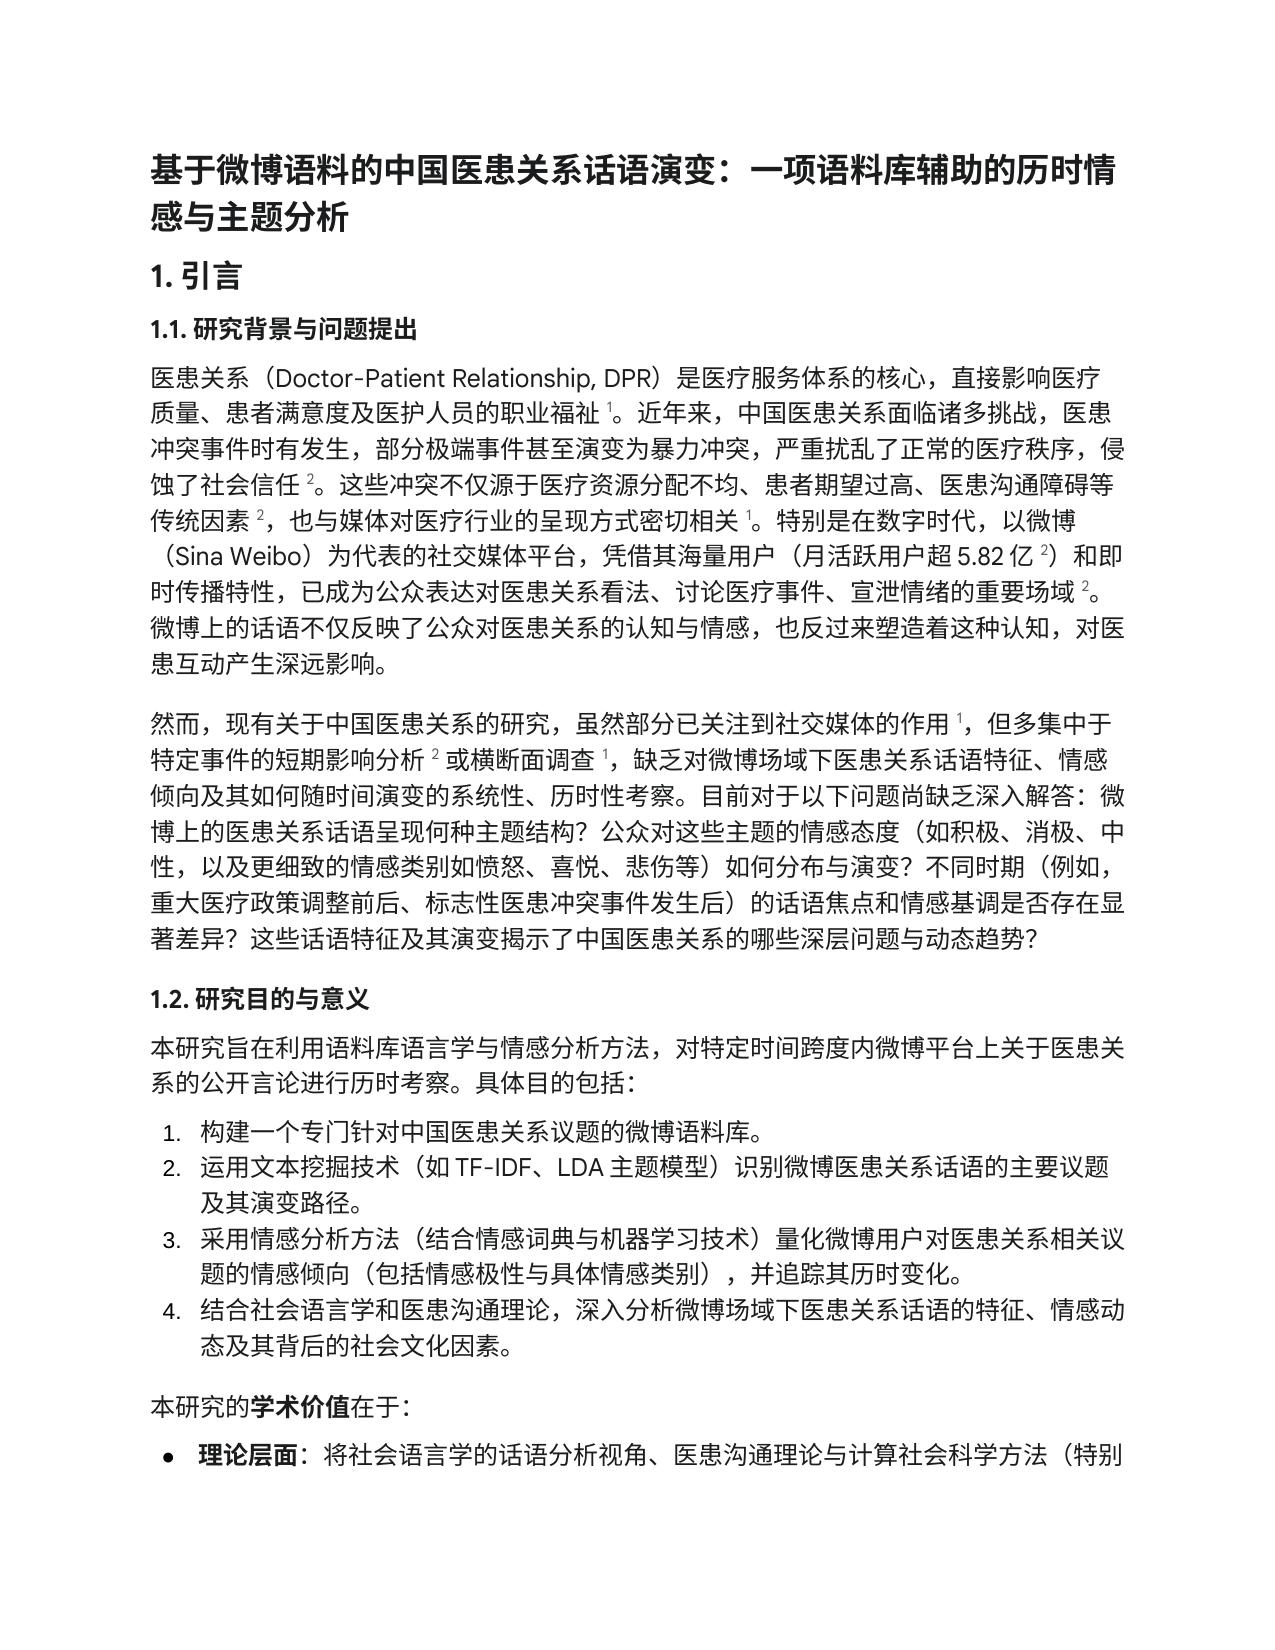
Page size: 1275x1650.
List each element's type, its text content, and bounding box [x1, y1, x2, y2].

subtitle 1.2. 研究目的与意义 [150, 985, 1125, 1016]
subtitle 1.1. 研究背景与问题提出 [150, 315, 1125, 346]
text 本研究的学术价值在于： [150, 1392, 1125, 1423]
text 医患关系（Doctor-Patient Relationship, DPR）是医疗服务体系的核心，直接影响医疗质量、患者满意度及医护人员的职业福祉 1。近年来，中国医患关系面临诸多挑战，医患冲突事件时有发生，部分极端事件甚至演变为暴力冲突，严重扰乱了正常的医疗秩序，侵蚀了社会信任 2。这些冲突不仅源于医疗资源分配不均、患者期望过高、医患沟通障碍等传统因素 2，也与媒体对医疗行业的呈现方式密切相关 1。特别是在数字时代，以微博（Sina Weibo）为代表的社交媒体平台，凭借其海量用户（月活跃用户超5.82亿 2）和即时传播特性，已成为公众表达对医患关系看法、讨论医疗事件、宣泄情绪的重要场域 2。微博上的话语不仅反映了公众对医患关系的认知与情感，也反过来塑造着这种认知，对医患互动产生深远影响。 [150, 363, 1125, 680]
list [161, 1440, 1125, 1472]
list 运用文本挖掘技术（如TF-IDF、LDA主题模型）识别微博医患关系话语的主要议题及其演变路径。 [162, 1153, 1125, 1220]
text 本研究旨在利用语料库语言学与情感分析方法，对特定时间跨度内微博平台上关于医患关系的公开言论进行历时考察。具体目的包括： [150, 1033, 1125, 1100]
text 然而，现有关于中国医患关系的研究，虽然部分已关注到社交媒体的作用 1，但多集中于特定事件的短期影响分析 2 或横断面调查 1，缺乏对微博场域下医患关系话语特征、情感倾向及其如何随时间演变的系统性、历时性考察。目前对于以下问题尚缺乏深入解答：微博上的医患关系话语呈现何种主题结构？公众对这些主题的情感态度（如积极、消极、中性，以及更细致的情感类别如愤怒、喜悦、悲伤等）如何分布与演变？不同时期（例如，重大医疗政策调整前后、标志性医患冲突事件发生后）的话语焦点和情感基调是否存在显著差异？这些话语特征及其演变揭示了中国医患关系的哪些深层问题与动态趋势？ [150, 709, 1125, 955]
list 采用情感分析方法（结合情感词典与机器学习技术）量化微博用户对医患关系相关议题的情感倾向（包括情感极性与具体情感类别），并追踪其历时变化。 [162, 1224, 1125, 1291]
subtitle 基于微博语料的中国医患关系话语演变：一项语料库辅助的历时情感与主题分析 [150, 150, 1125, 239]
list 结合社会语言学和医患沟通理论，深入分析微博场域下医患关系话语的特征、情感动态及其背后的社会文化因素。 [162, 1296, 1125, 1363]
list 构建一个专门针对中国医患关系议题的微博语料库。 [162, 1117, 1125, 1148]
subtitle 1. 引言 [150, 258, 1125, 297]
